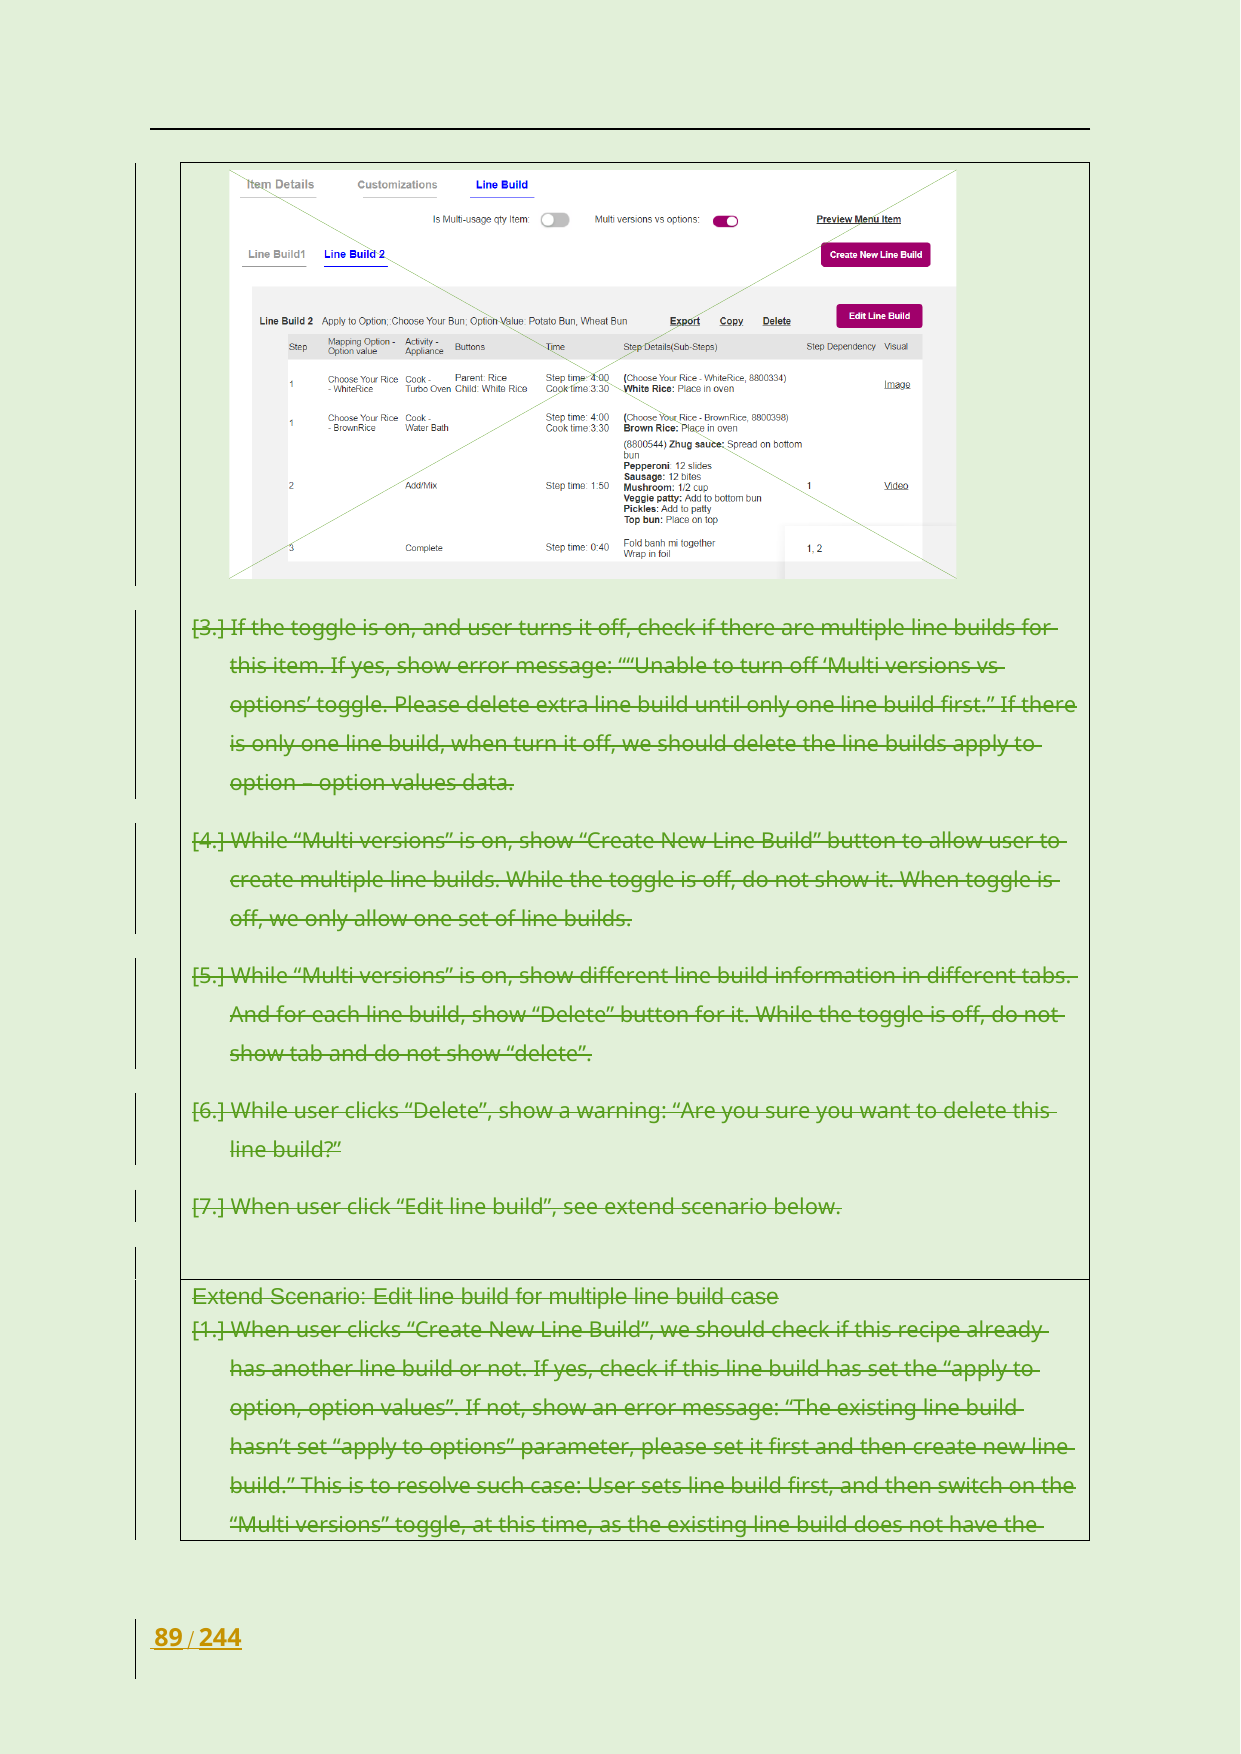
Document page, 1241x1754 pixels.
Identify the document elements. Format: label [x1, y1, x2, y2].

picture [231, 375, 955, 579]
picture [232, 170, 954, 373]
picture [229, 171, 591, 577]
picture [595, 171, 957, 578]
